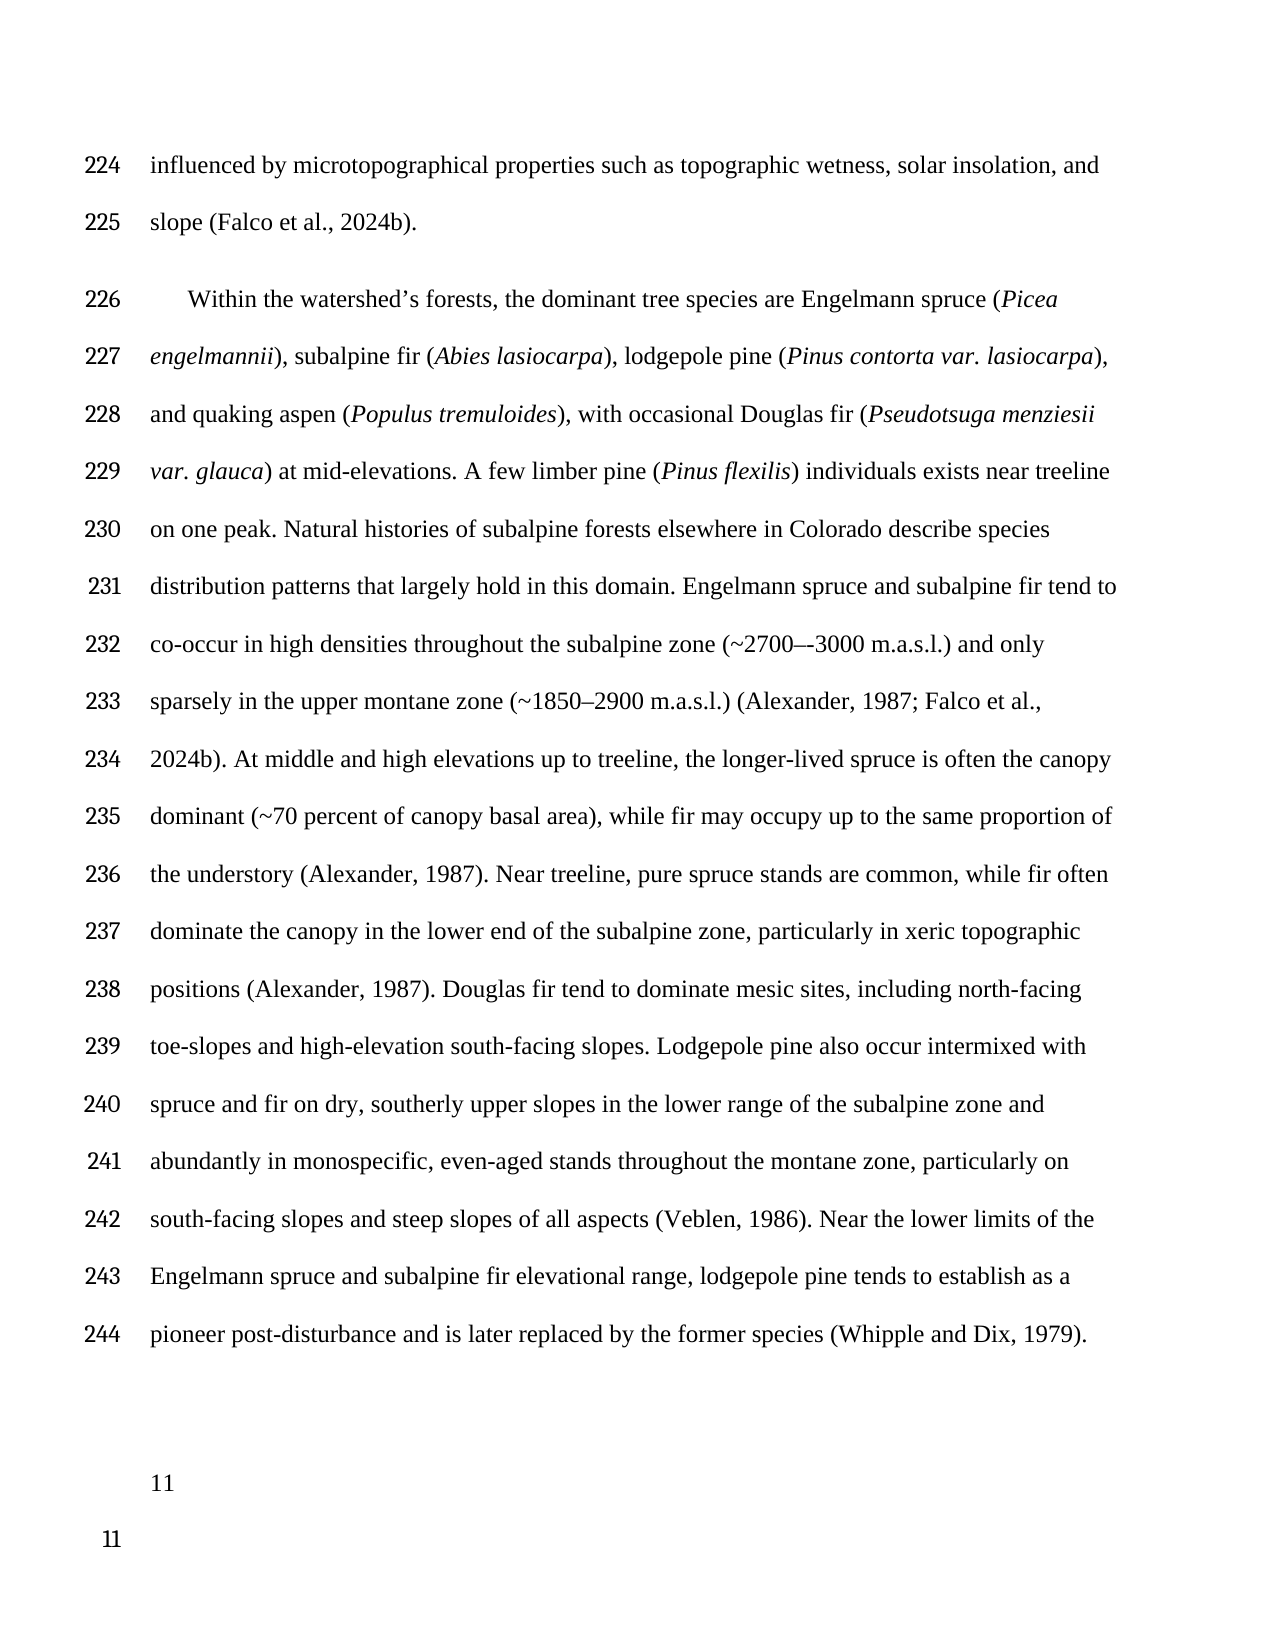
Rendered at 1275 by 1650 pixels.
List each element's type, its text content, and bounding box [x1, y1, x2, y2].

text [150, 150, 1125, 236]
text Within the watershed’s forests, the dominant tree species are Engelmann spruce (Picea engelmannii), subalpine fir (Abies lasiocarpa), lodgepole pine (Pinus contorta var. lasiocarpa), and quaking aspen (Populus tremuloides), with occasional Douglas fir (Pseudotsuga menziesii var. glauca) at mid-elevations. A few limber pine (Pinus flexilis) individuals exists near treeline on one peak. Natural histories of subalpine forests elsewhere in Colorado describe species distribution patterns that largely hold in this domain. Engelmann spruce and subalpine fir tend to co-occur in high densities throughout the subalpine zone (~2700–-3000 m.a.s.l.) and only sparsely in the upper montane zone (~1850–2900 m.a.s.l.) (Alexander, 1987; Falco et al., 2024b). At middle and high elevations up to treeline, the longer-lived spruce is often the canopy dominant (~70 percent of canopy basal area), while fir may occupy up to the same proportion of the understory (Alexander, 1987). Near treeline, pure spruce stands are common, while fir often dominate the canopy in the lower end of the subalpine zone, particularly in xeric topographic positions (Alexander, 1987). Douglas fir tend to dominate mesic sites, including north-facing toe-slopes and high-elevation south-facing slopes. Lodgepole pine also occur intermixed with spruce and fir on dry, southerly upper slopes in the lower range of the subalpine zone and abundantly in monospecific, even-aged stands throughout the montane zone, particularly on south-facing slopes and steep slopes of all aspects (Veblen, 1986). Near the lower limits of the Engelmann spruce and subalpine fir elevational range, lodgepole pine tends to establish as a pioneer post-disturbance and is later replaced by the former species (Whipple and Dix, 1979). [150, 284, 1125, 1347]
